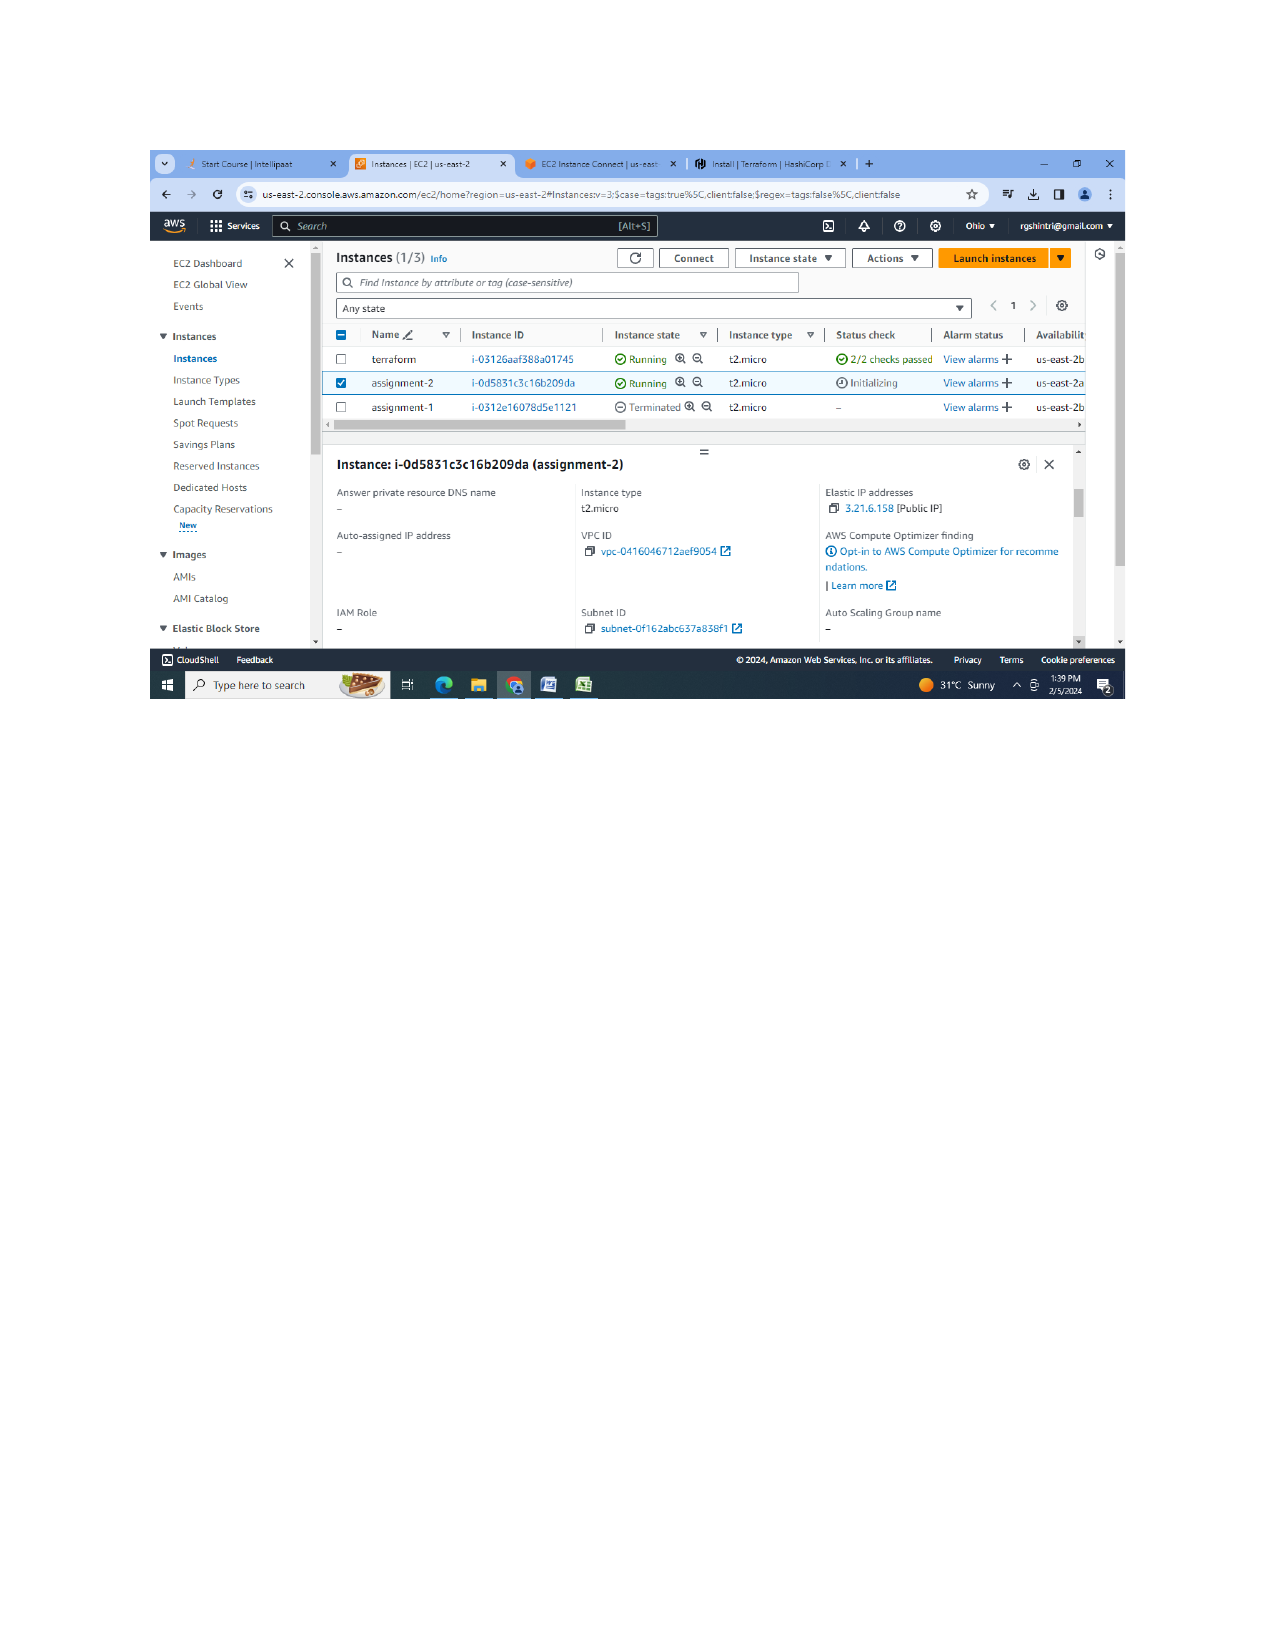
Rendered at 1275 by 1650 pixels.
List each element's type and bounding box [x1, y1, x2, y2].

picture [150, 150, 1125, 699]
